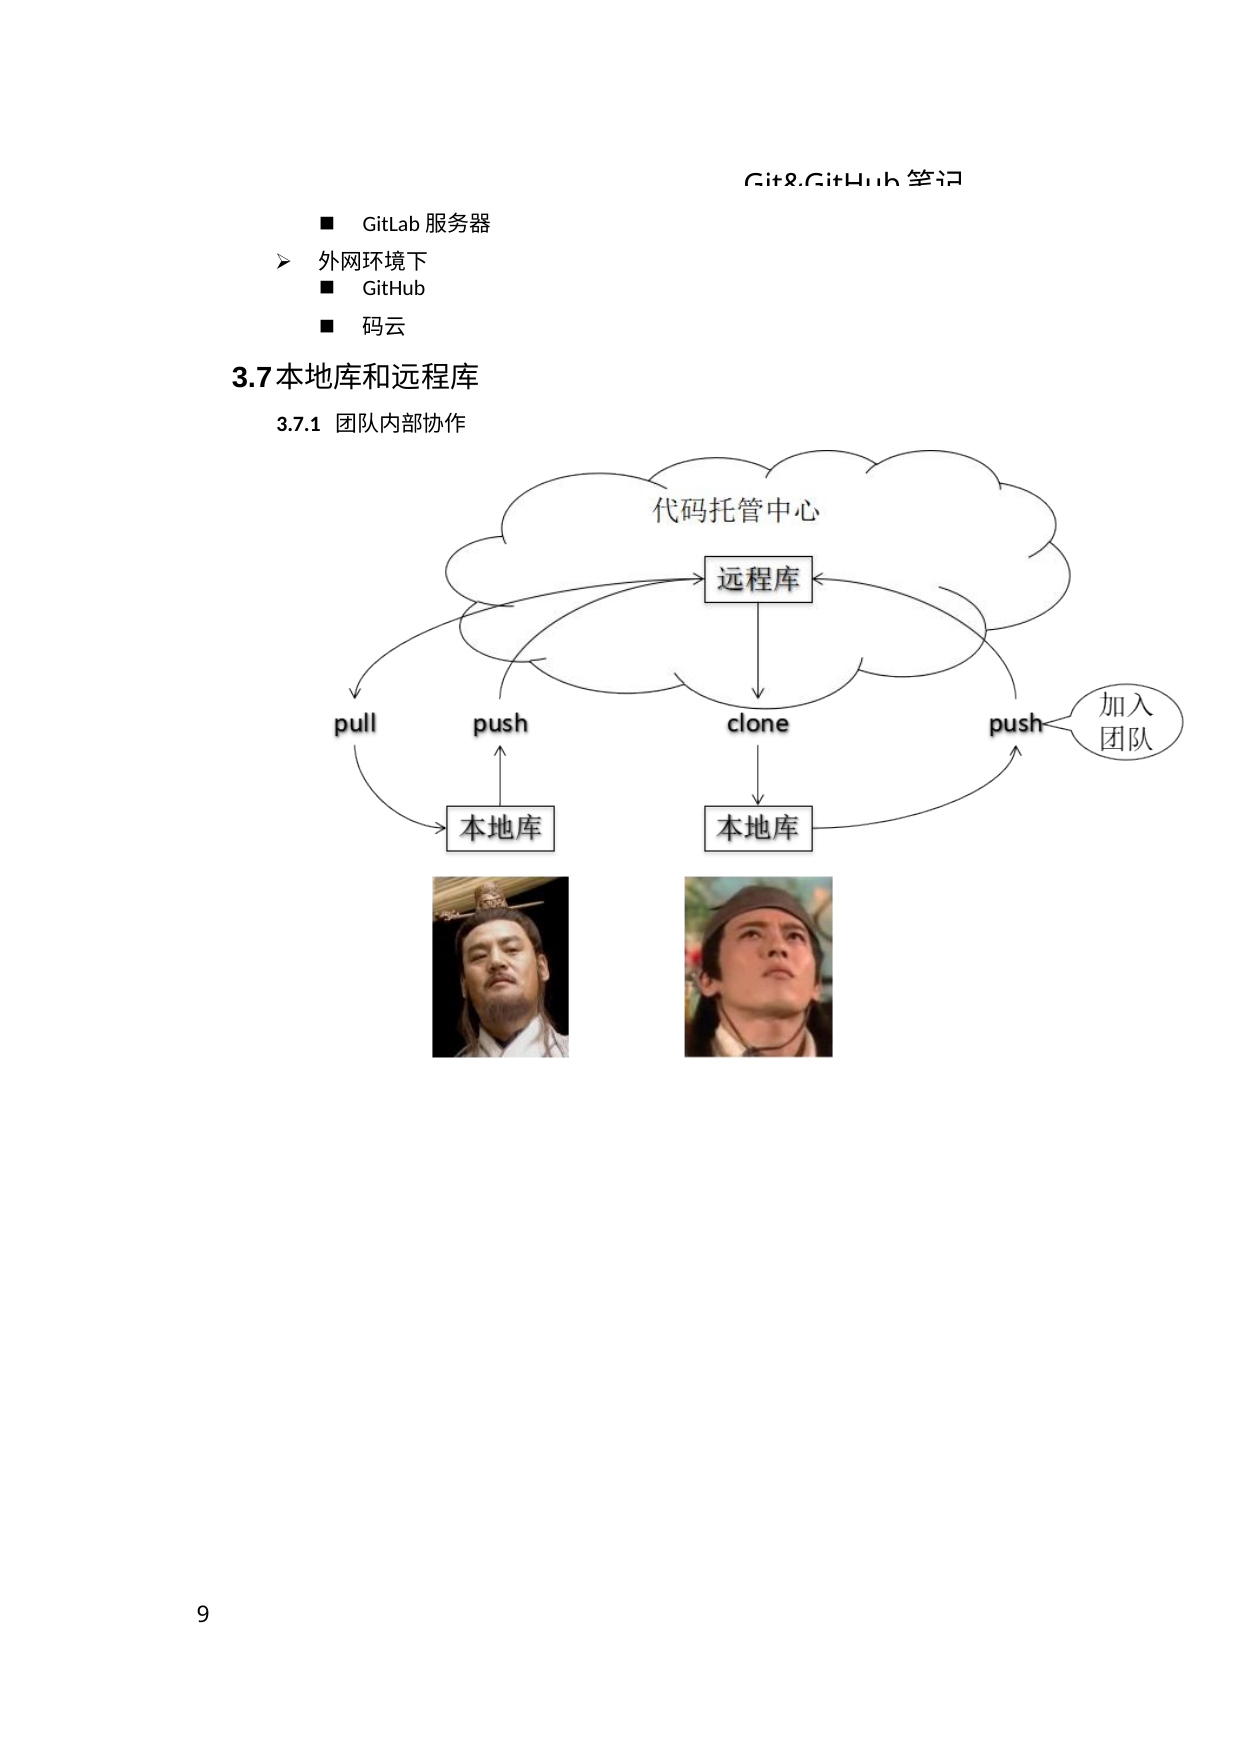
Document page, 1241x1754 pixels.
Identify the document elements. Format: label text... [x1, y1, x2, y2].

list 外网环境下 [275, 239, 1238, 277]
list 团队内部协作 [276, 408, 1238, 438]
picture [318, 450, 1184, 1059]
list GitLab 服务器 [319, 202, 1238, 239]
subtitle 本地库和远程库 [232, 357, 1238, 396]
list 码云 [319, 299, 1238, 343]
list GitHub [319, 277, 1238, 299]
